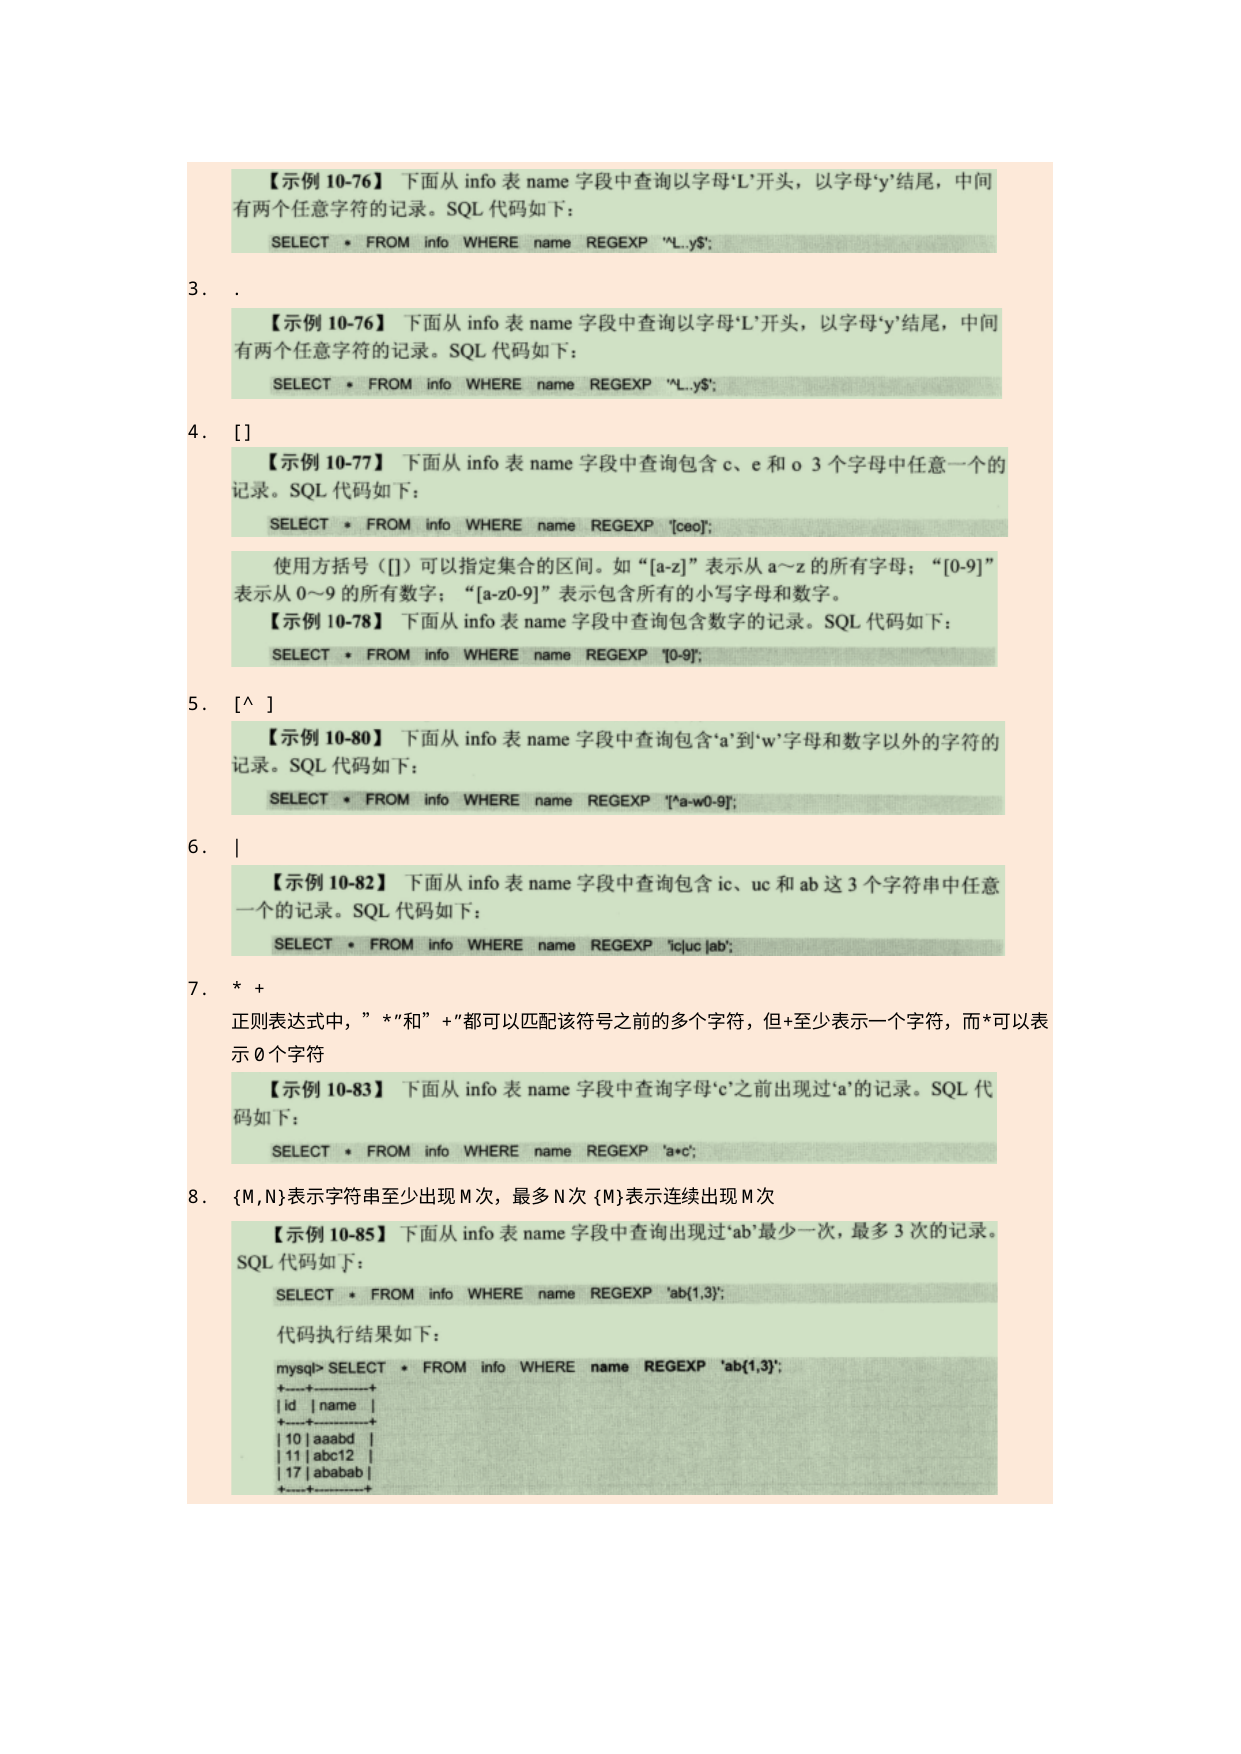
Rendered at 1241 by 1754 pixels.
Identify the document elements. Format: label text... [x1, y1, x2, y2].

picture [231, 308, 1003, 399]
picture [231, 1072, 997, 1164]
picture [231, 721, 1006, 815]
picture [231, 447, 1009, 537]
picture [231, 169, 997, 253]
picture [231, 1221, 998, 1495]
picture [231, 865, 1006, 956]
picture [231, 551, 998, 667]
